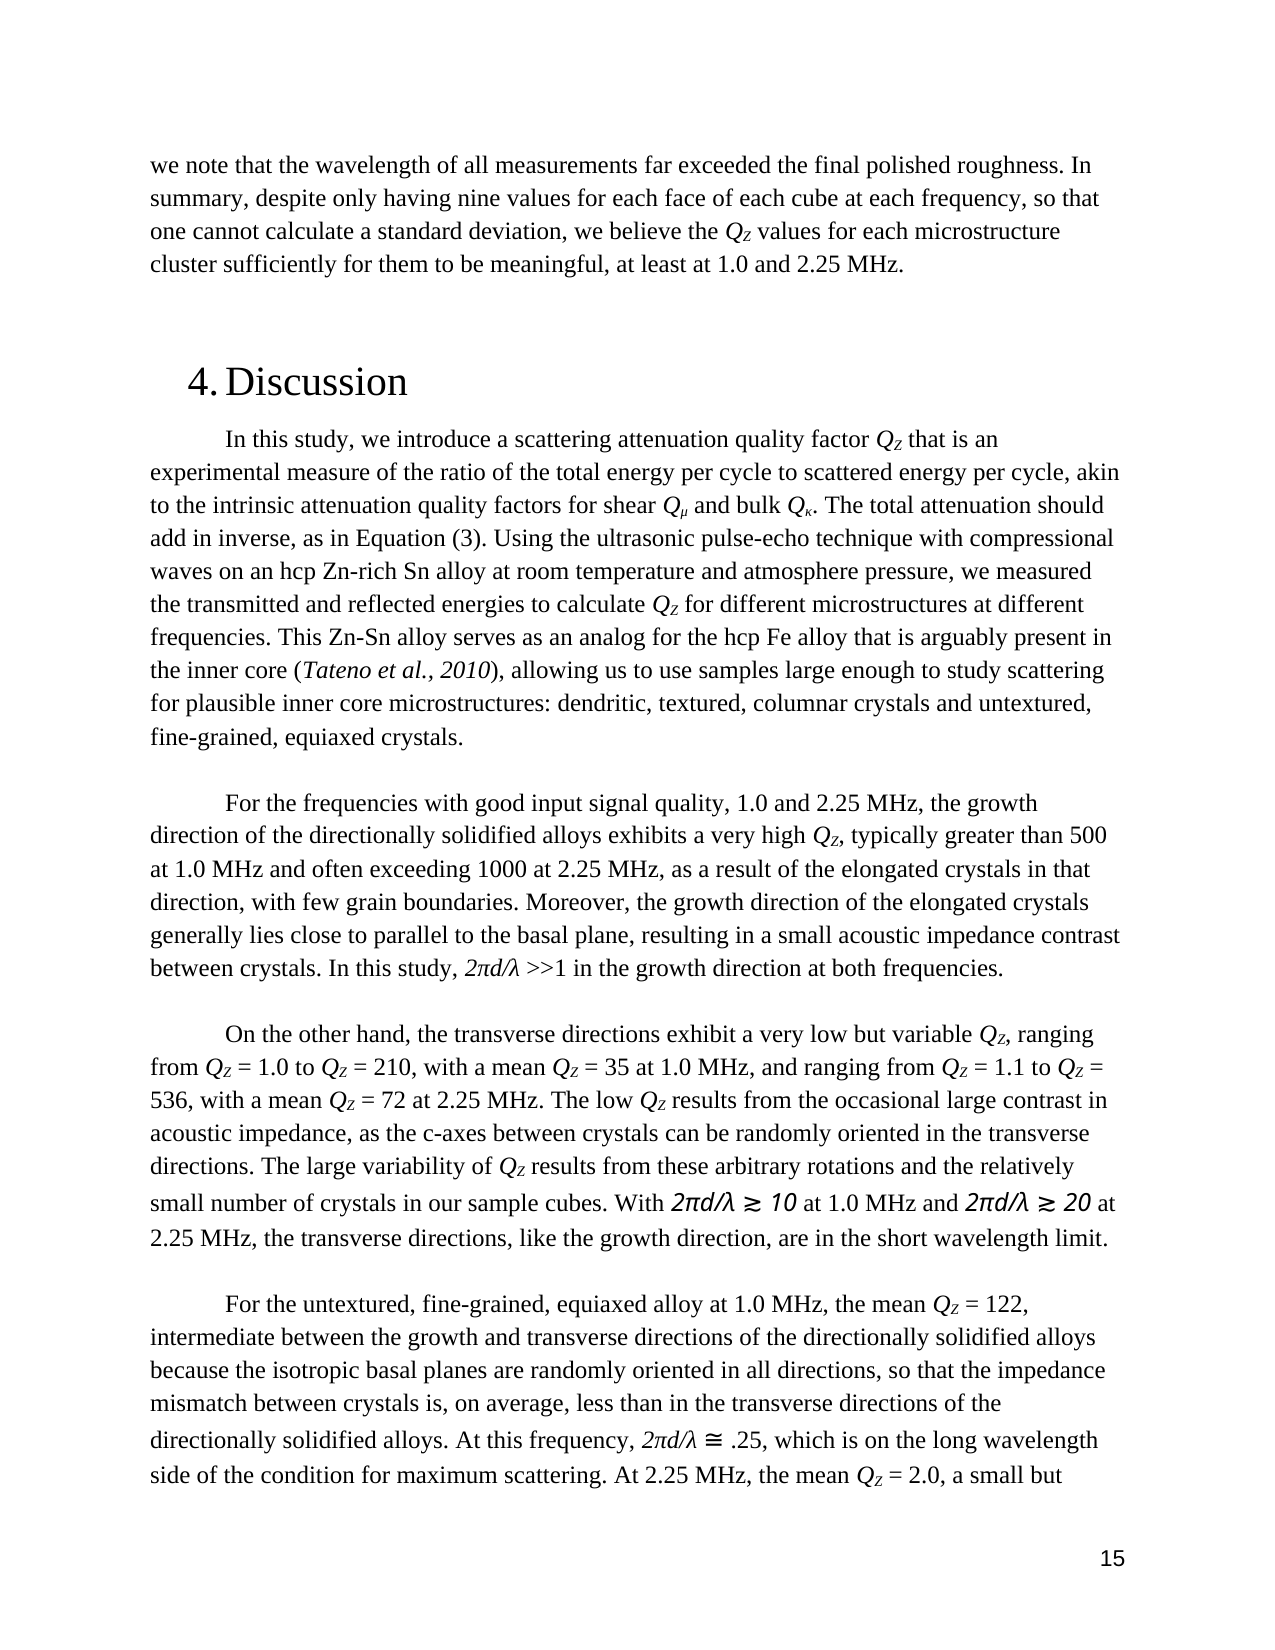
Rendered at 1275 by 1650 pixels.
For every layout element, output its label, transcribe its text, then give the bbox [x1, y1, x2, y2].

text On the other hand, the transverse directions exhibit a very low but variable QZ, ranging from QZ = 1.0 to QZ = 210, with a mean QZ = 35 at 1.0 MHz, and ranging from QZ = 1.1 to QZ = 536, with a mean QZ = 72 at 2.25 MHz. The low QZ results from the occasional large contrast in acoustic impedance, as the c-axes between crystals can be randomly oriented in the transverse directions. The large variability of QZ results from these arbitrary rotations and the relatively small number of crystals in our sample cubes. With 2πd/λ ≳ 10 at 1.0 MHz and 2πd/λ ≳ 20 at 2.25 MHz, the transverse directions, like the growth direction, are in the short wavelength limit. [150, 1019, 1125, 1252]
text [150, 150, 1125, 278]
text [150, 1289, 1125, 1489]
text For the frequencies with good input signal quality, 1.0 and 2.25 MHz, the growth direction of the directionally solidified alloys exhibits a very high QZ, typically greater than 500 at 1.0 MHz and often exceeding 1000 at 2.25 MHz, as a result of the elongated crystals in that direction, with few grain boundaries. Moreover, the growth direction of the elongated crystals generally lies close to parallel to the basal plane, resulting in a small acoustic impedance contrast between crystals. In this study, 2πd/λ >>1 in the growth direction at both frequencies. [150, 788, 1125, 981]
text In this study, we introduce a scattering attenuation quality factor QZ that is an experimental measure of the ratio of the total energy per cycle to scattered energy per cycle, akin to the intrinsic attenuation quality factors for shear Qμ and bulk Qκ. The total attenuation should add in inverse, as in Equation (3). Using the ultrasonic pulse-echo technique with compressional waves on an hcp Zn-rich Sn alloy at room temperature and atmosphere pressure, we measured the transmitted and reflected energies to calculate QZ for different microstructures at different frequencies. This Zn-Sn alloy serves as an analog for the hcp Fe alloy that is arguably present in the inner core (Tateno et al., 2010), allowing us to use samples large enough to study scattering for plausible inner core microstructures: dendritic, textured, columnar crystals and untextured, fine-grained, equiaxed crystals. [150, 424, 1125, 750]
subtitle Discussion [187, 357, 1125, 405]
